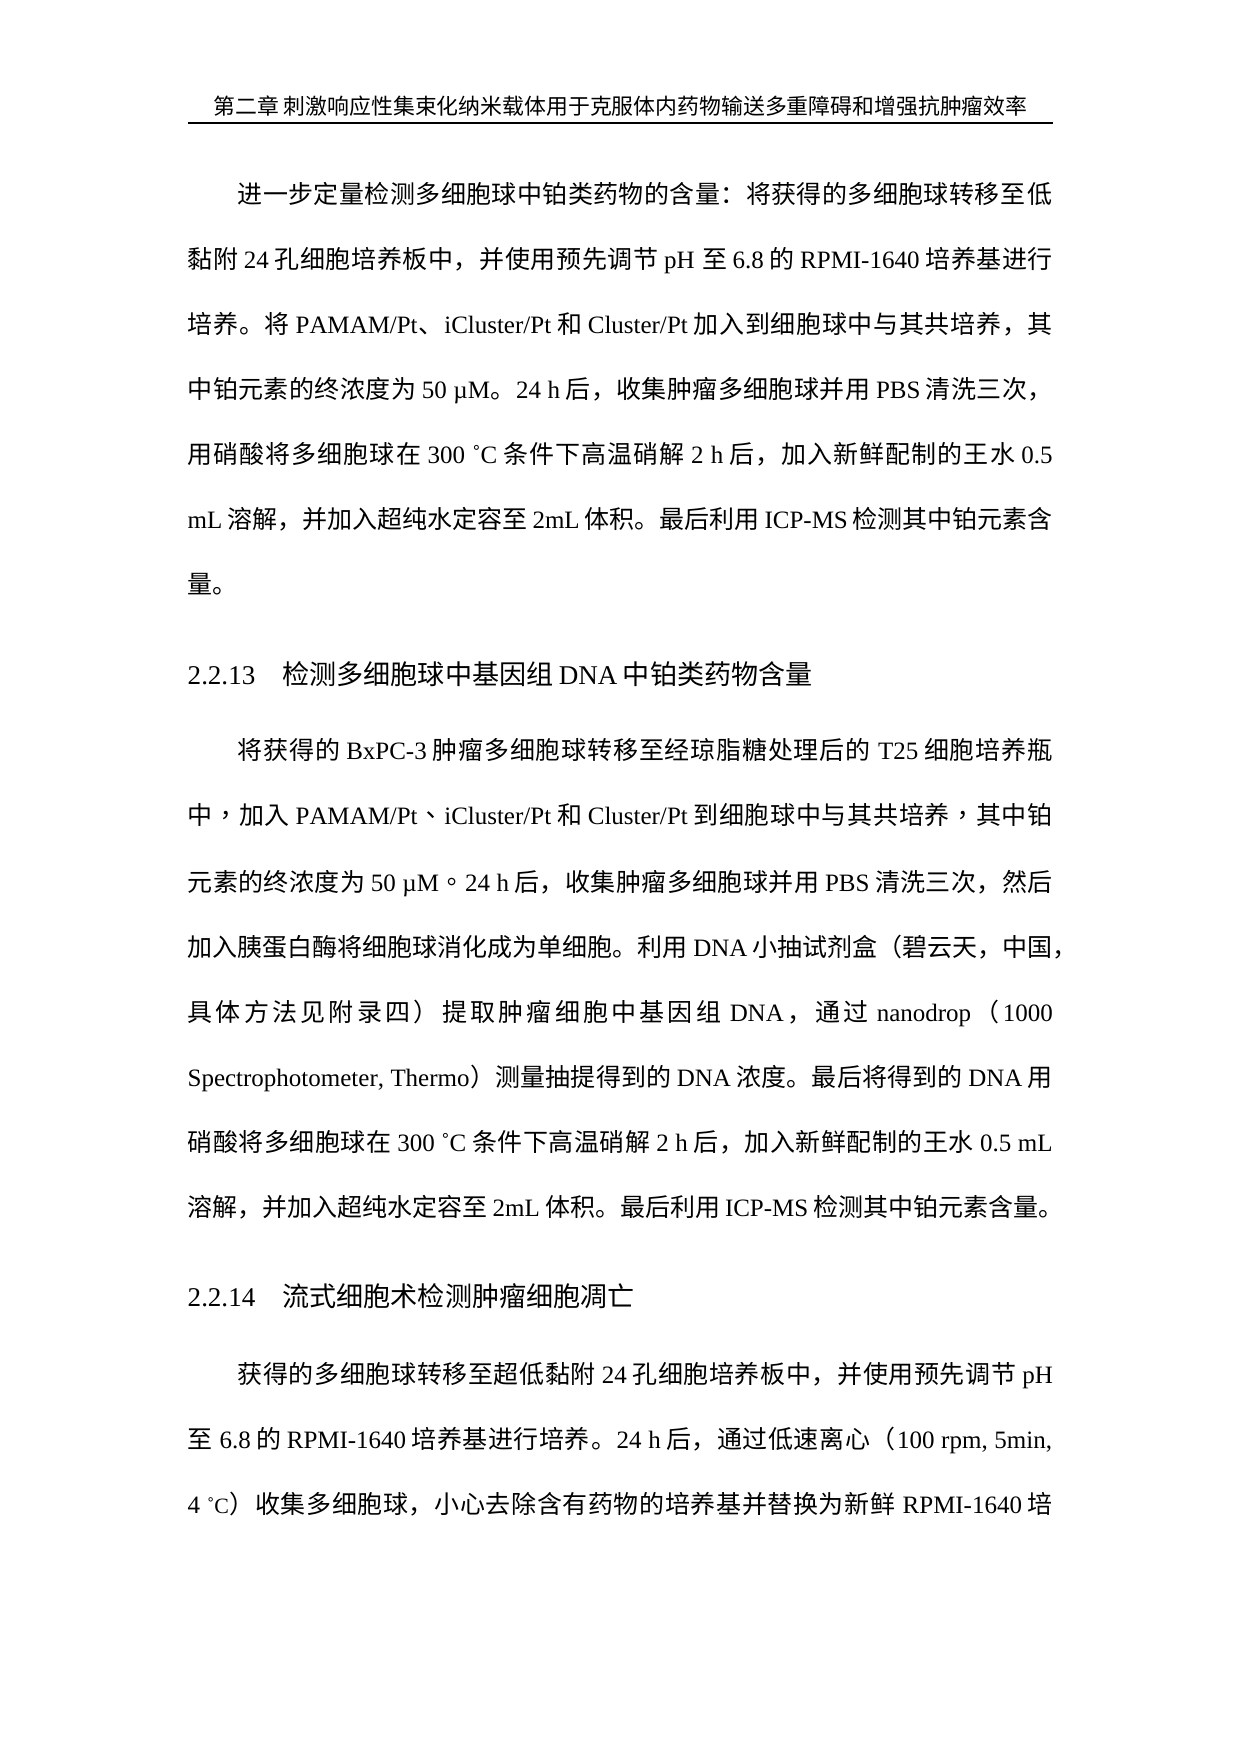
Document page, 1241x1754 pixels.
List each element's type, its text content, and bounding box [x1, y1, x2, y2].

subtitle 2.2.13 检测多细胞球中基因组DNA中铂类药物含量 [187, 640, 1053, 705]
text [187, 1340, 1053, 1535]
subtitle 2.2.14 流式细胞术检测肿瘤细胞凋亡 [187, 1263, 1053, 1328]
text 进一步定量检测多细胞球中铂类药物的含量：将获得的多细胞球转移至低黏附24孔细胞培养板中，并使用预先调节pH 至6.8的RPMI-1640培养基进行培养。将PAMAM/Pt、iCluster/Pt和Cluster/Pt加入到细胞球中与其共培养，其中铂元素的终浓度为50 µM。24 h后，收集肿瘤多细胞球并用PBS清洗三次，用硝酸将多细胞球在300 ˚C条件下高温硝解2 h后，加入新鲜配制的王水0.5 mL溶解，并加入超纯水定容至2mL体积。最后利用ICP-MS检测其中铂元素含量。 [187, 160, 1053, 615]
text 将获得的BxPC-3肿瘤多细胞球转移至经琼脂糖处理后的T25细胞培养瓶中，加入PAMAM/Pt、iCluster/Pt和Cluster/Pt到细胞球中与其共培养，其中铂元素的终浓度为50 µM。24 h后，收集肿瘤多细胞球并用PBS清洗三次，然后加入胰蛋白酶将细胞球消化成为单细胞。利用DNA小抽试剂盒（碧云天，中国，具体方法见附录四）提取肿瘤细胞中基因组DNA，通过nanodrop（1000 Spectrophotometer, Thermo）测量抽提得到的DNA浓度。最后将得到的DNA用硝酸将多细胞球在300 ˚C条件下高温硝解2 h后，加入新鲜配制的王水0.5 mL溶解，并加入超纯水定容至2mL体积。最后利用ICP-MS检测其中铂元素含量。 [187, 718, 1053, 1238]
